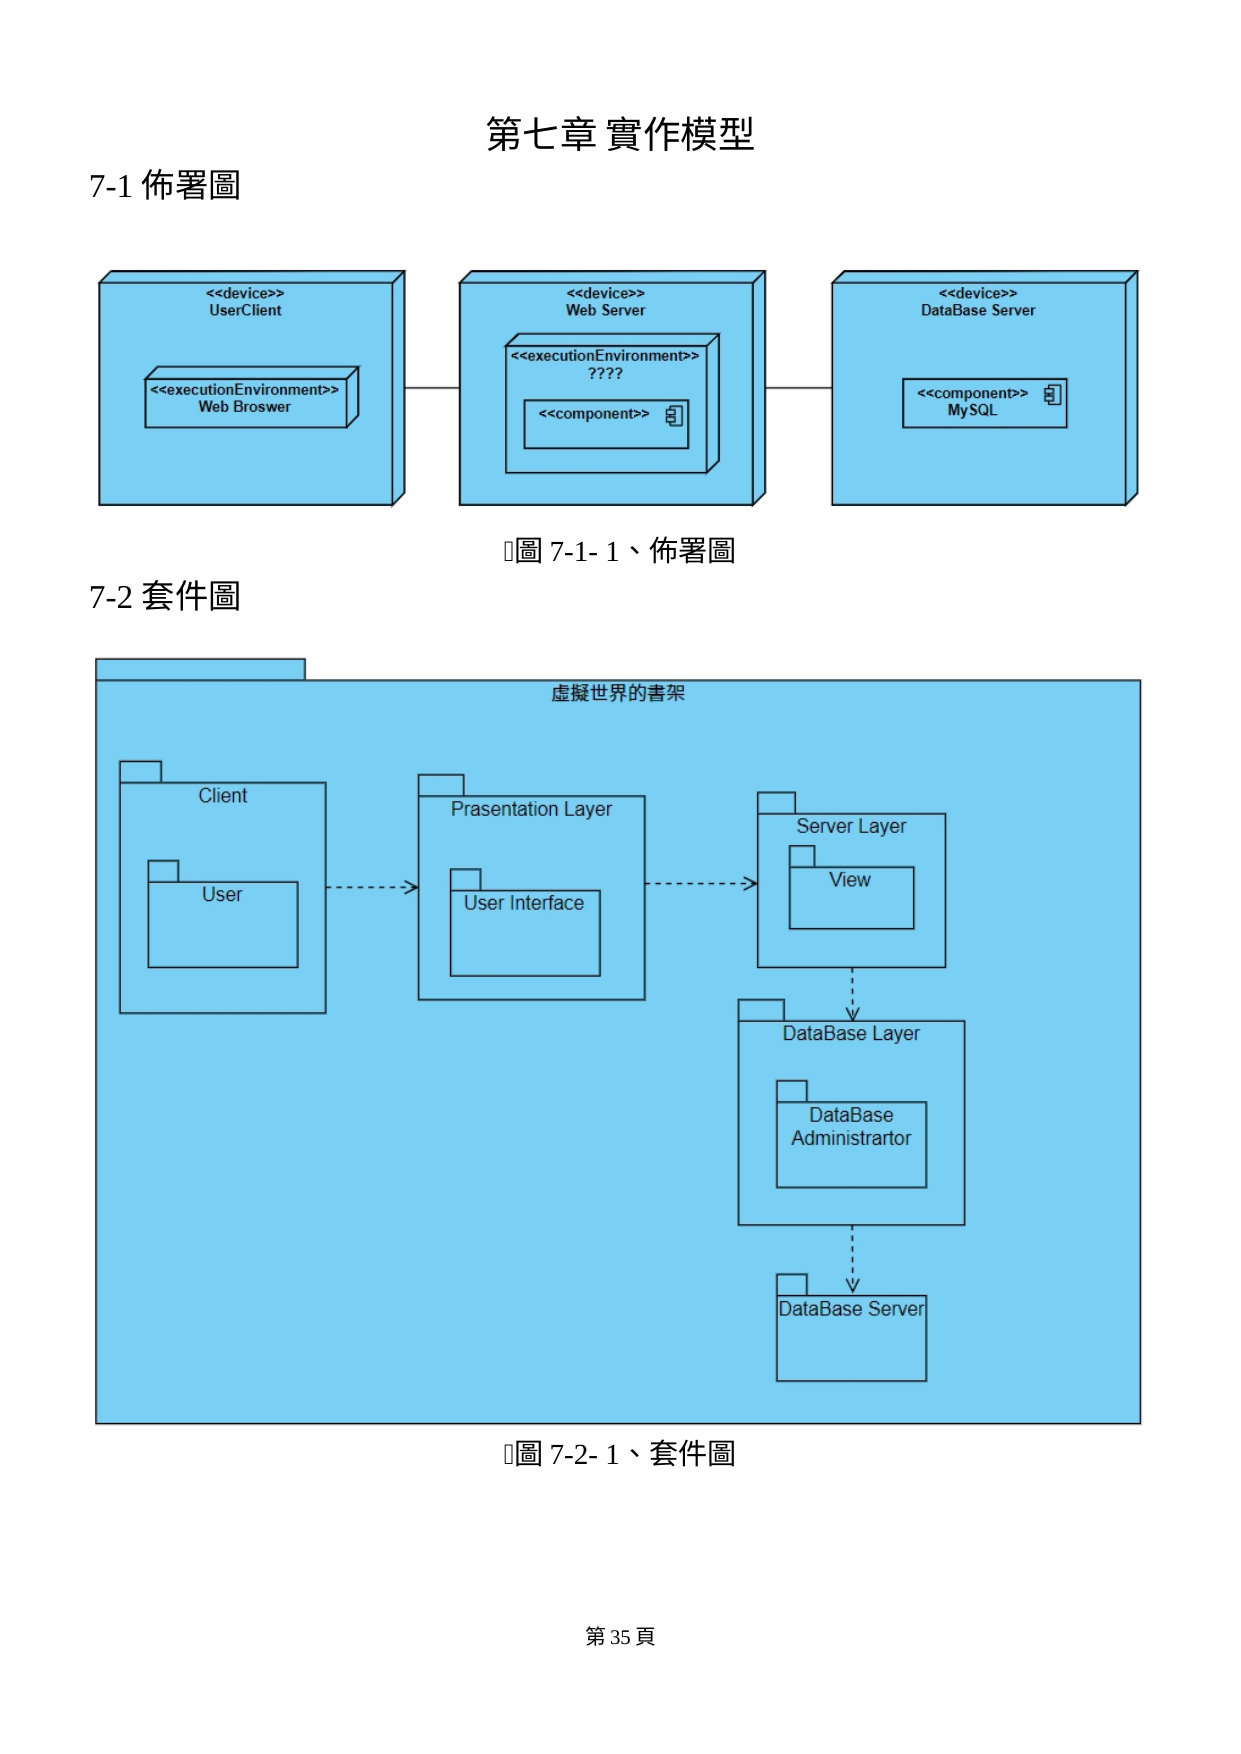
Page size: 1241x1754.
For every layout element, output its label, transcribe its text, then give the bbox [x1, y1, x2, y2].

text 第七章 實作模型 [89, 104, 1152, 159]
subtitle 7-2 套件圖 [89, 570, 1152, 618]
picture [88, 655, 1152, 1434]
text 圖7-1- 1、佈署圖 [89, 531, 1152, 570]
picture [88, 244, 1152, 531]
text 圖7-2- 1、套件圖 [89, 1434, 1152, 1473]
subtitle 7-1 佈署圖 [89, 159, 1152, 207]
